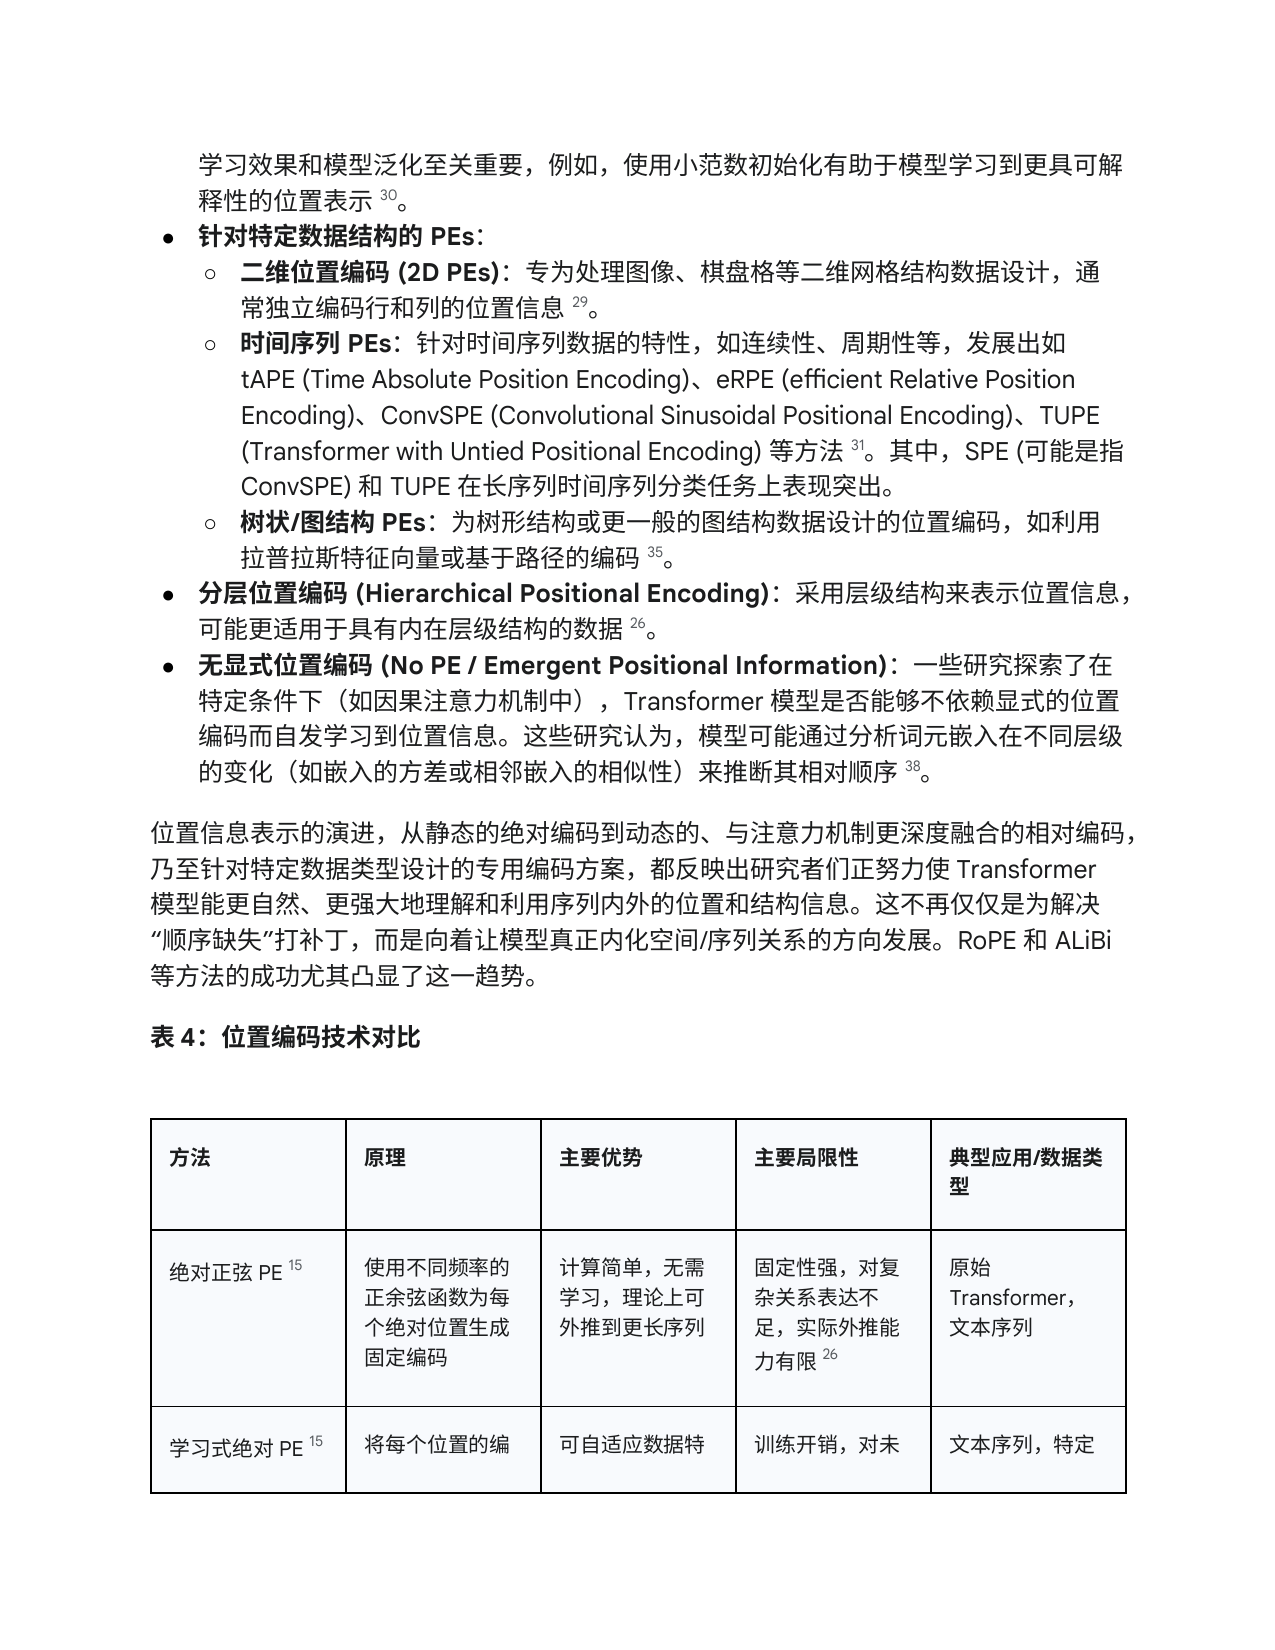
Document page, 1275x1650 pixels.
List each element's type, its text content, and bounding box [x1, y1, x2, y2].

table_cell 固定性强，对复杂关系表达不足，实际外推能力有限 26 [737, 1231, 930, 1406]
table_cell 文本序列，特定任务 [932, 1407, 1125, 1492]
table_cell 将每个位置的编码视为可学习参数 [347, 1407, 540, 1492]
list 分层位置编码 (Hierarchical Positional Encoding)：采用层级结构来表示位置信息，可能更适用于具有内在层级结构的数据 26。 [161, 579, 1125, 646]
table_header 典型应用/数据类型 [932, 1120, 1125, 1229]
table_header 方法 [152, 1120, 345, 1229]
table_header 主要局限性 [737, 1120, 930, 1229]
text 位置信息表示的演进，从静态的绝对编码到动态的、与注意力机制更深度融合的相对编码，乃至针对特定数据类型设计的专用编码方案，都反映出研究者们正努力使 Transformer 模型能更自然、更强大地理解和利用序列内外的位置和结构信息。这不再仅仅是为解决“顺序缺失”打补丁，而是向着让模型真正内化空间/序列关系的方向发展。RoPE 和 ALiBi 等方法的成功尤其凸显了这一趋势。 [150, 818, 1125, 992]
table_cell 可自适应数据特性 [542, 1407, 735, 1492]
table_cell 绝对正弦 PE 15 [152, 1231, 345, 1406]
table_header 原理 [347, 1120, 540, 1229]
table_header 主要优势 [542, 1120, 735, 1229]
text 表4：位置编码技术对比 [150, 1022, 1125, 1053]
table_cell 计算简单，无需学习，理论上可外推到更长序列 [542, 1231, 735, 1406]
table_cell 使用不同频率的正余弦函数为每个绝对位置生成固定编码 [347, 1231, 540, 1406]
list 针对特定数据结构的 PEs： [161, 221, 1125, 253]
table_cell 学习式绝对 PE 15 [152, 1407, 345, 1492]
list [161, 150, 1125, 217]
table_cell 原始 Transformer，文本序列 [932, 1231, 1125, 1406]
list 时间序列 PEs：针对时间序列数据的特性，如连续性、周期性等，发展出如 tAPE (Time Absolute Position Encoding)、eRPE (efficient Relative Position Encoding)、ConvSPE (Convolutional Sinusoidal Positional Encoding)、TUPE (Transformer with Untied Positional Encoding) 等方法 31。其中，SPE (可能是指 ConvSPE) 和 TUPE 在长序列时间序列分类任务上表现突出。 [203, 329, 1125, 503]
list 树状/图结构 PEs：为树形结构或更一般的图结构数据设计的位置编码，如利用拉普拉斯特征向量或基于路径的编码 35。 [203, 507, 1125, 574]
list 无显式位置编码 (No PE / Emergent Positional Information)：一些研究探索了在特定条件下（如因果注意力机制中），Transformer 模型是否能够不依赖显式的位置编码而自发学习到位置信息。这些研究认为，模型可能通过分析词元嵌入在不同层级的变化（如嵌入的方差或相邻嵌入的相似性）来推断其相对顺序 38。 [161, 650, 1125, 789]
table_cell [737, 1407, 930, 1492]
list 二维位置编码 (2D PEs)：专为处理图像、棋盘格等二维网格结构数据设计，通常独立编码行和列的位置信息 29。 [203, 257, 1125, 324]
